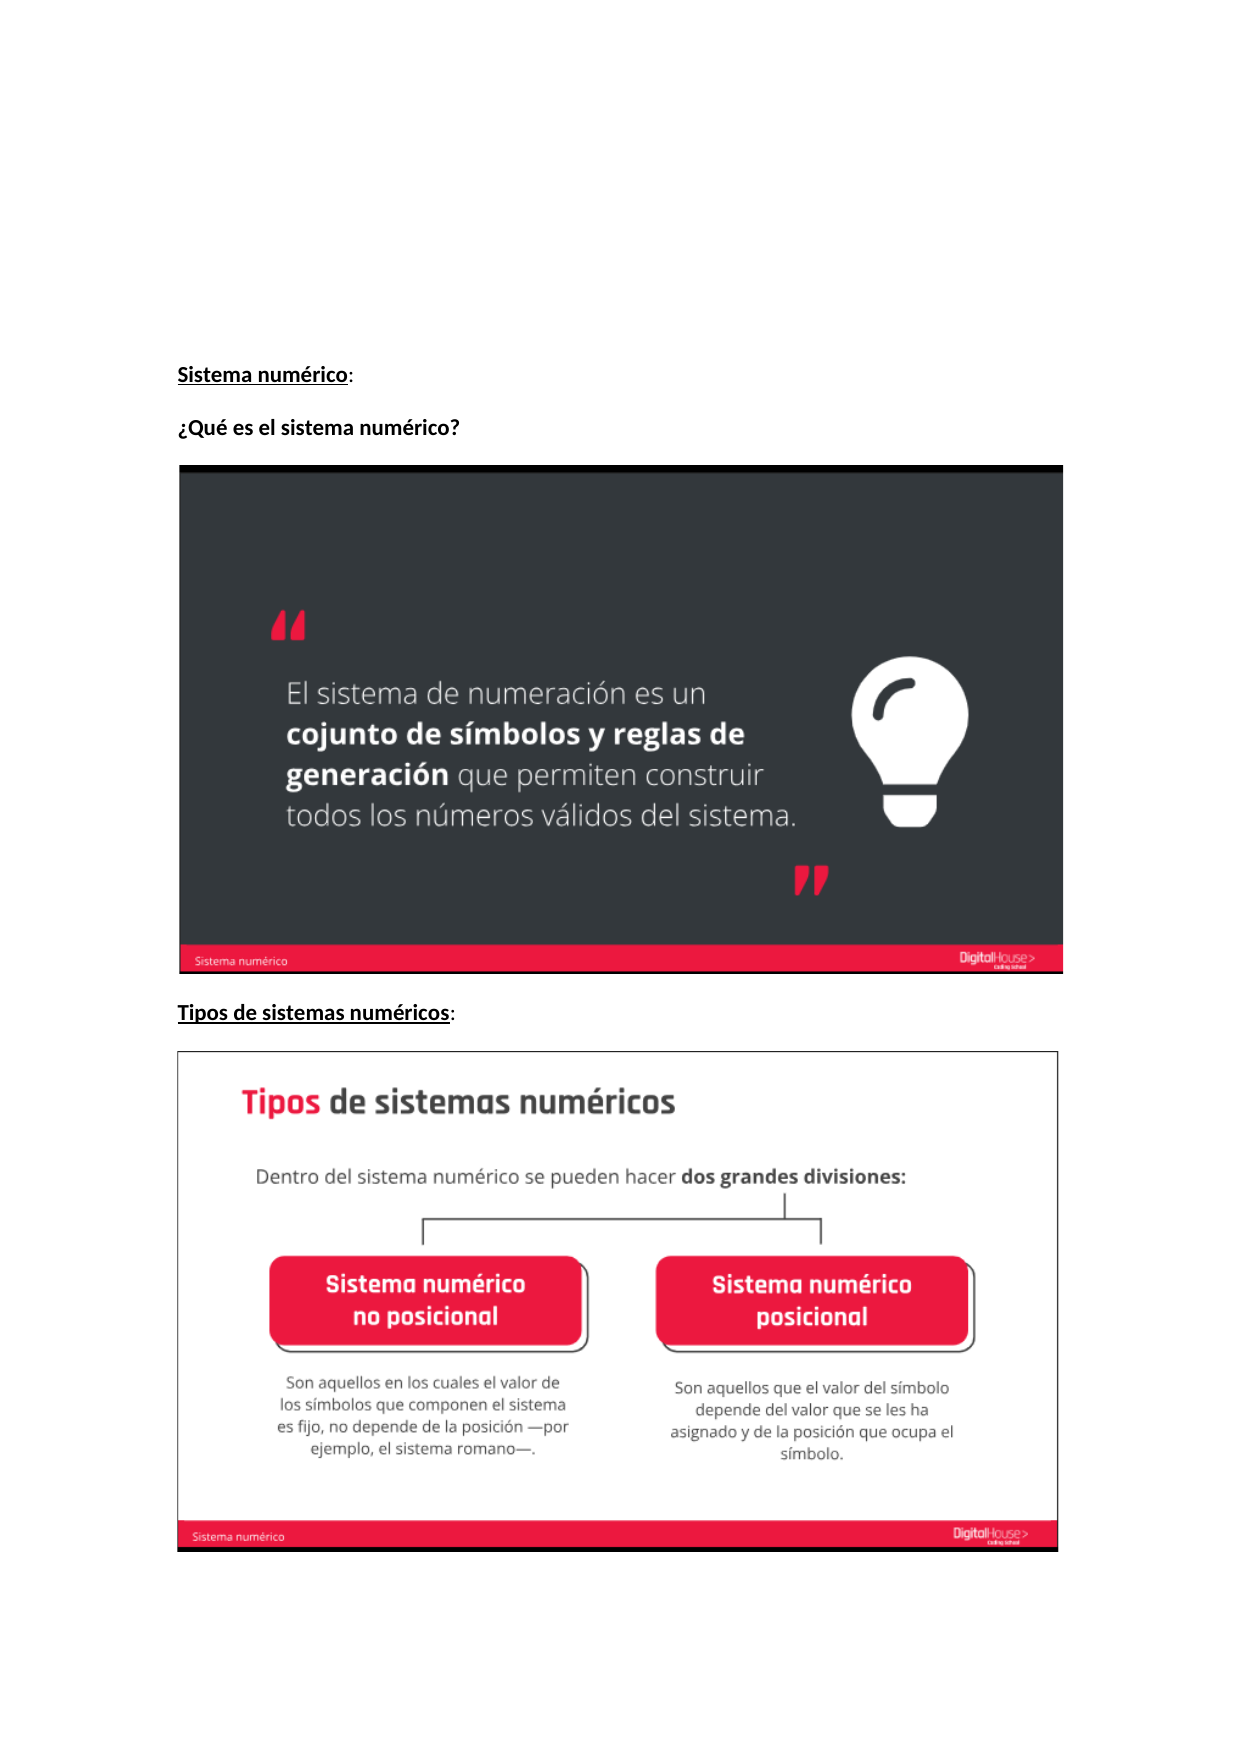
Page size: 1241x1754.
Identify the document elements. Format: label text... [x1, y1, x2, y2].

text Tipos de sistemas numéricos: [177, 998, 1063, 1026]
text Sistema numérico: [177, 360, 1063, 388]
picture [177, 465, 1064, 974]
picture [177, 1051, 1062, 1552]
text ¿Qué es el sistema numérico? [177, 413, 1063, 441]
